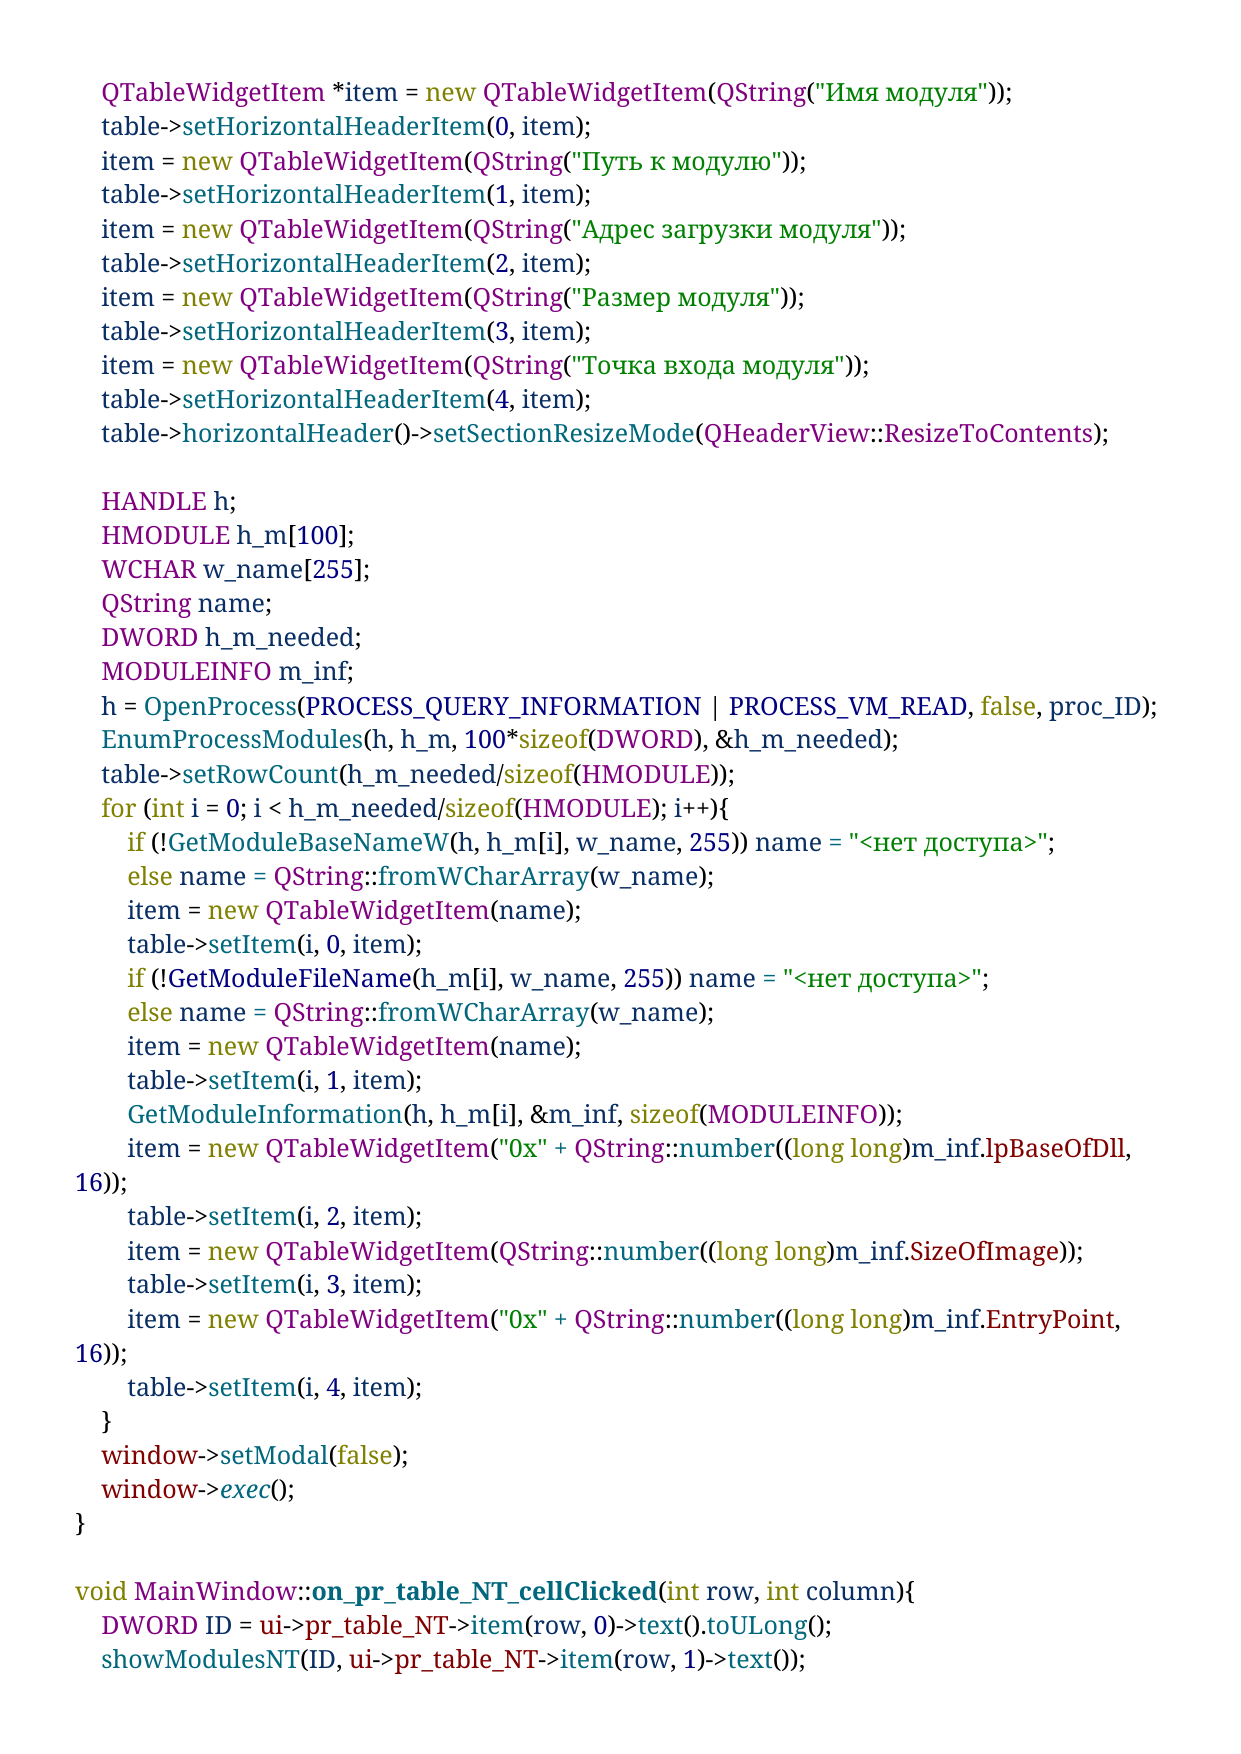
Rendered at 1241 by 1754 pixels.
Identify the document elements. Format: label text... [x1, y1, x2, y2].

text if (!GetModuleBaseNameW(h, h_m[i], w_name, 255)) name = "<нет доступа>"; [75, 824, 1165, 858]
text EnumProcessModules(h, h_m, 100*sizeof(DWORD), &h_m_needed); [75, 722, 1165, 756]
text item = new QTableWidgetItem(QString("Адрес загрузки модуля")); [75, 211, 1165, 245]
text table->setItem(i, 3, item); [75, 1267, 1165, 1301]
text table->setHorizontalHeaderItem(3, item); [75, 313, 1165, 347]
text table->setItem(i, 0, item); [75, 927, 1165, 961]
text table->setHorizontalHeaderItem(0, item); [75, 109, 1165, 143]
text table->setHorizontalHeaderItem(2, item); [75, 245, 1165, 279]
text else name = QString::fromWCharArray(w_name); [75, 858, 1165, 892]
text else name = QString::fromWCharArray(w_name); [75, 995, 1165, 1029]
text window->exec(); [75, 1472, 1165, 1506]
text void MainWindow::on_pr_table_NT_cellClicked(int row, int column){ [75, 1574, 1165, 1608]
text h = OpenProcess(PROCESS_QUERY_INFORMATION | PROCESS_VM_READ, false, proc_ID); [75, 688, 1165, 722]
text item = new QTableWidgetItem("0x" + QString::number((long long)m_inf.EntryPoint, 16)); [75, 1301, 1165, 1369]
text item = new QTableWidgetItem(QString("Путь к модулю")); [75, 143, 1165, 177]
text item = new QTableWidgetItem(QString::number((long long)m_inf.SizeOfImage)); [75, 1233, 1165, 1267]
text MODULEINFO m_inf; [75, 654, 1165, 688]
text item = new QTableWidgetItem(name); [75, 892, 1165, 927]
text table->setHorizontalHeaderItem(4, item); [75, 382, 1165, 416]
text item = new QTableWidgetItem("0x" + QString::number((long long)m_inf.lpBaseOfDll, 16)); [75, 1131, 1165, 1199]
text table->setHorizontalHeaderItem(1, item); [75, 177, 1165, 211]
text DWORD h_m_needed; [75, 620, 1165, 654]
text item = new QTableWidgetItem(QString("Размер модуля")); [75, 279, 1165, 313]
text table->setRowCount(h_m_needed/sizeof(HMODULE)); [75, 756, 1165, 790]
text HMODULE h_m[100]; [75, 518, 1165, 552]
text item = new QTableWidgetItem(QString("Точка входа модуля")); [75, 347, 1165, 382]
text QTableWidgetItem *item = new QTableWidgetItem(QString("Имя модуля")); [75, 75, 1165, 109]
text item = new QTableWidgetItem(name); [75, 1029, 1165, 1063]
text window->setModal(false); [75, 1437, 1165, 1472]
text } [75, 1403, 1165, 1437]
text table->setItem(i, 1, item); [75, 1063, 1165, 1097]
text showModulesNT(ID, ui->pr_table_NT->item(row, 1)->text()); [75, 1642, 1165, 1676]
text DWORD ID = ui->pr_table_NT->item(row, 0)->text().toULong(); [75, 1608, 1165, 1642]
text if (!GetModuleFileName(h_m[i], w_name, 255)) name = "<нет доступа>"; [75, 961, 1165, 995]
text WCHAR w_name[255]; [75, 552, 1165, 586]
text GetModuleInformation(h, h_m[i], &m_inf, sizeof(MODULEINFO)); [75, 1097, 1165, 1131]
text } [75, 1506, 1165, 1540]
text table->setItem(i, 4, item); [75, 1369, 1165, 1403]
text QString name; [75, 586, 1165, 620]
text HANDLE h; [75, 484, 1165, 518]
text table->horizontalHeader()->setSectionResizeMode(QHeaderView::ResizeToContents); [75, 416, 1165, 450]
text table->setItem(i, 2, item); [75, 1199, 1165, 1233]
text for (int i = 0; i < h_m_needed/sizeof(HMODULE); i++){ [75, 790, 1165, 824]
